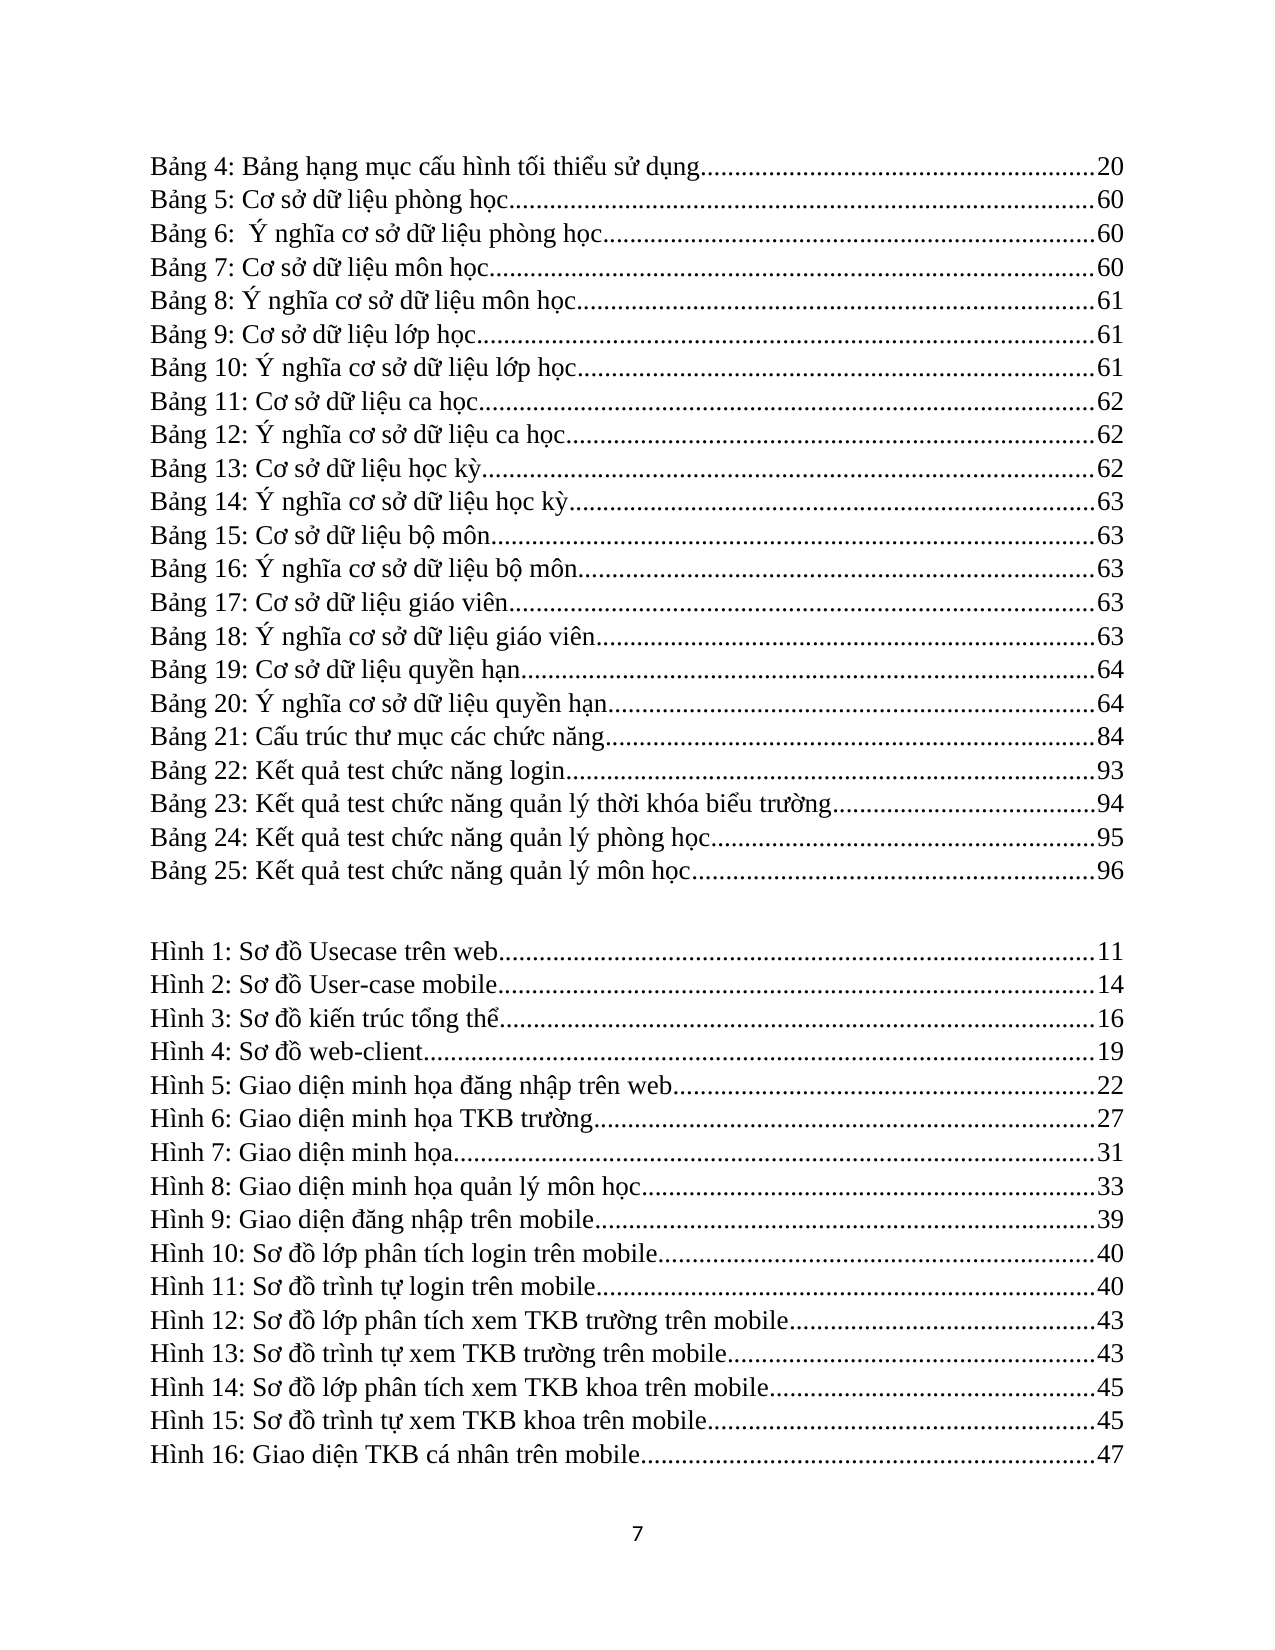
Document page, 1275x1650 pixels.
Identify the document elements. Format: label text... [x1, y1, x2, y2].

text Hình 5: Giao diện minh họa đăng nhập trên web 22 [150, 1069, 1125, 1100]
text Bảng 12: Ý nghĩa cơ sở dữ liệu ca học 62 [150, 418, 1125, 449]
text Bảng 18: Ý nghĩa cơ sở dữ liệu giáo viên 63 [150, 619, 1125, 651]
text Hình 4: Sơ đồ web-client 19 [150, 1035, 1125, 1067]
text Hình 16: Giao diện TKB cá nhân trên mobile 47 [150, 1438, 1125, 1469]
text Hình 12: Sơ đồ lớp phân tích xem TKB trường trên mobile 43 [150, 1304, 1125, 1335]
text Bảng 22: Kết quả test chức năng login 93 [150, 754, 1125, 785]
text Bảng 16: Ý nghĩa cơ sở dữ liệu bộ môn 63 [150, 552, 1125, 584]
text Bảng 23: Kết quả test chức năng quản lý thời khóa biểu trường 94 [150, 787, 1125, 818]
text Hình 6: Giao diện minh họa TKB trường 27 [150, 1102, 1125, 1134]
text Hình 2: Sơ đồ User-case mobile 14 [150, 968, 1125, 999]
text Bảng 24: Kết quả test chức năng quản lý phòng học 95 [150, 821, 1125, 852]
text Hình 10: Sơ đồ lớp phân tích login trên mobile 40 [150, 1237, 1125, 1268]
text Bảng 14: Ý nghĩa cơ sở dữ liệu học kỳ 63 [150, 485, 1125, 517]
text Hình 14: Sơ đồ lớp phân tích xem TKB khoa trên mobile 45 [150, 1371, 1125, 1402]
text Hình 7: Giao diện minh họa 31 [150, 1136, 1125, 1167]
text Bảng 15: Cơ sở dữ liệu bộ môn 63 [150, 519, 1125, 550]
text Bảng 25: Kết quả test chức năng quản lý môn học 96 [150, 854, 1125, 886]
text Bảng 6: Ý nghĩa cơ sở dữ liệu phòng học 60 [150, 217, 1125, 248]
text Hình 3: Sơ đồ kiến trúc tổng thể 16 [150, 1002, 1125, 1033]
text Hình 15: Sơ đồ trình tự xem TKB khoa trên mobile 45 [150, 1404, 1125, 1436]
text Hình 13: Sơ đồ trình tự xem TKB trường trên mobile 43 [150, 1337, 1125, 1368]
text Hình 1: Sơ đồ Usecase trên web 11 [150, 935, 1125, 966]
text Bảng 13: Cơ sở dữ liệu học kỳ 62 [150, 452, 1125, 483]
text Bảng 7: Cơ sở dữ liệu môn học 60 [150, 251, 1125, 282]
text Bảng 21: Cấu trúc thư mục các chức năng 84 [150, 720, 1125, 751]
text Hình 8: Giao diện minh họa quản lý môn học 33 [150, 1169, 1125, 1201]
text Bảng 9: Cơ sở dữ liệu lớp học 61 [150, 318, 1125, 349]
text Bảng 5: Cơ sở dữ liệu phòng học 60 [150, 183, 1125, 215]
text Bảng 20: Ý nghĩa cơ sở dữ liệu quyền hạn 64 [150, 687, 1125, 718]
text Bảng 8: Ý nghĩa cơ sở dữ liệu môn học 61 [150, 284, 1125, 315]
text Bảng 4: Bảng hạng mục cấu hình tối thiểu sử dụng 20 [150, 150, 1125, 181]
text Bảng 17: Cơ sở dữ liệu giáo viên 63 [150, 586, 1125, 617]
text Hình 11: Sơ đồ trình tự login trên mobile 40 [150, 1270, 1125, 1301]
text Bảng 11: Cơ sở dữ liệu ca học 62 [150, 385, 1125, 416]
text Bảng 19: Cơ sở dữ liệu quyền hạn 64 [150, 653, 1125, 684]
text Bảng 10: Ý nghĩa cơ sở dữ liệu lớp học 61 [150, 351, 1125, 382]
text Hình 9: Giao diện đăng nhập trên mobile 39 [150, 1203, 1125, 1234]
